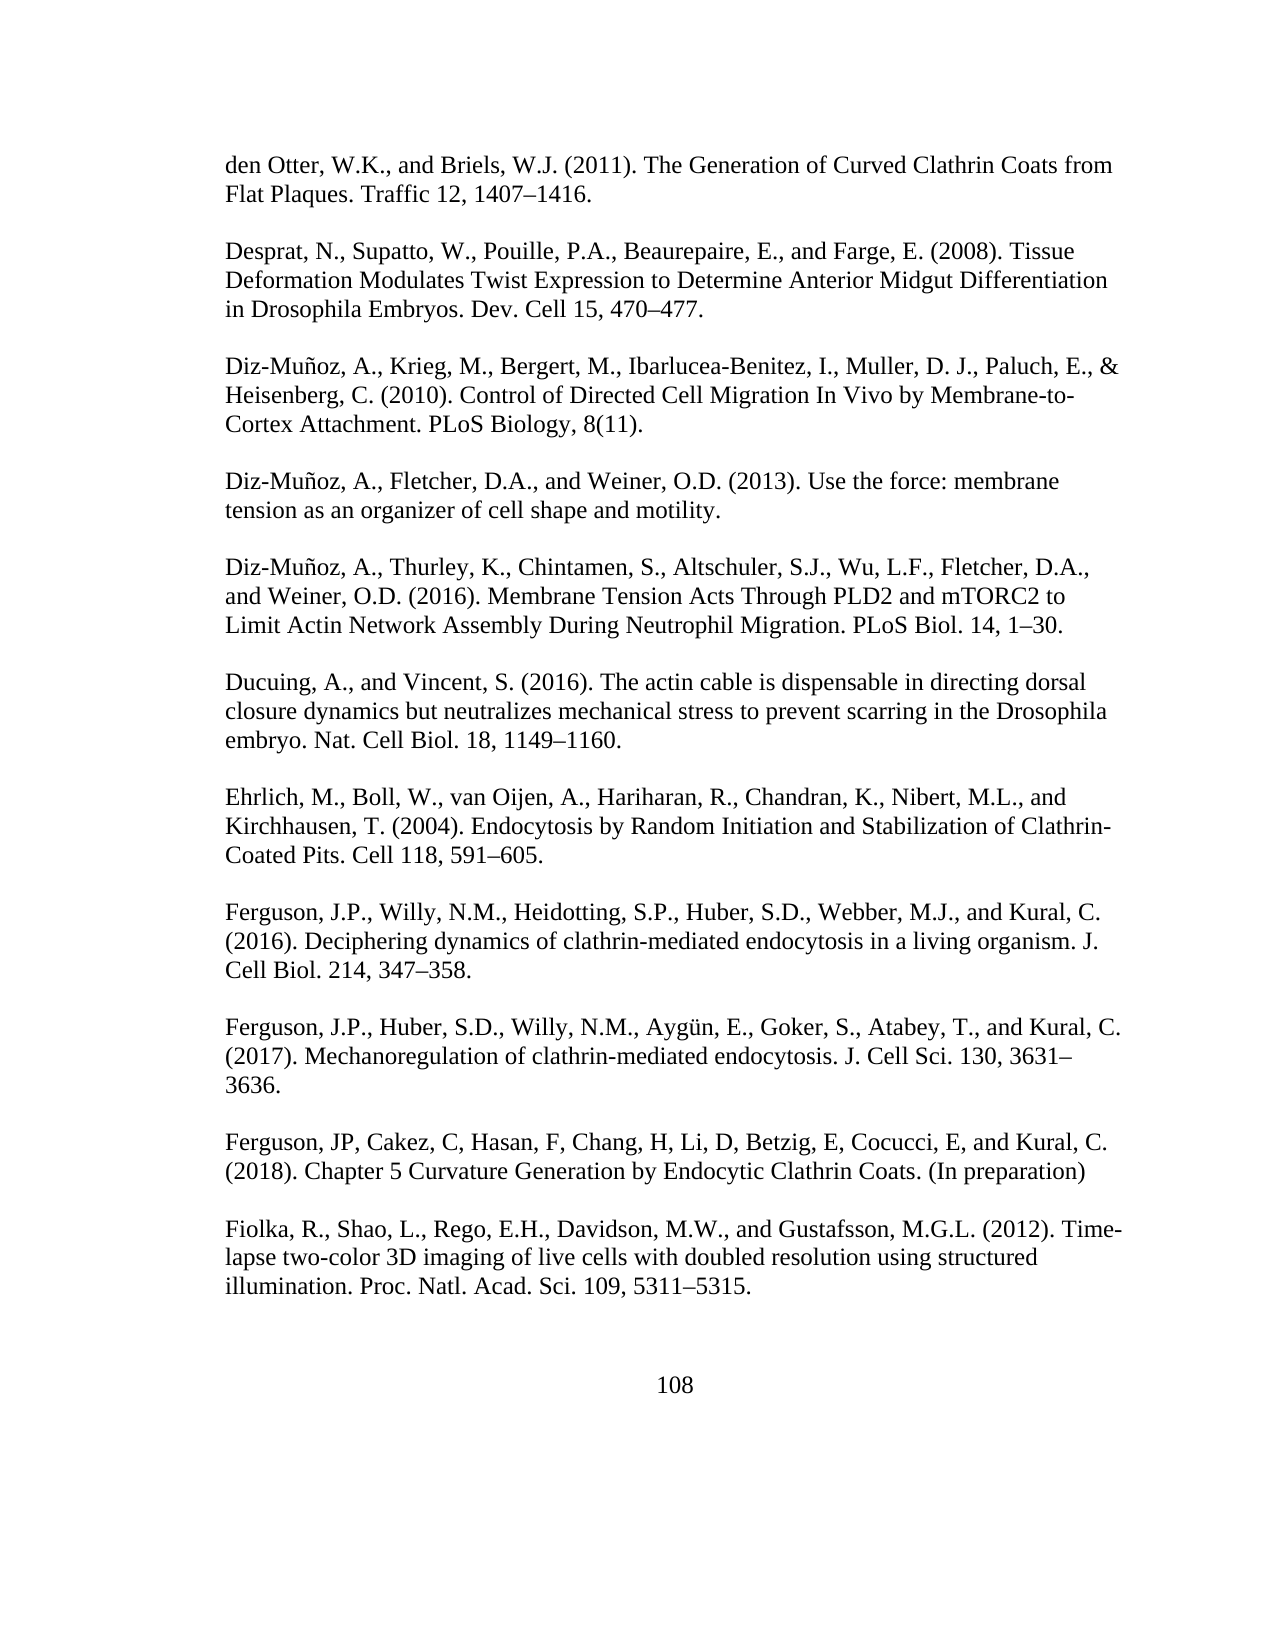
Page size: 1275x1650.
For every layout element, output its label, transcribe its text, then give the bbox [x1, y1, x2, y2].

text Desprat, N., Supatto, W., Pouille, P.A., Beaurepaire, E., and Farge, E. (2008). Tissue Deformation Modulates Twist Expression to Determine Anterior Midgut Differentiation in Drosophila Embryos. Dev. Cell 15, 470–477. [225, 236, 1125, 322]
text Diz-Muñoz, A., Krieg, M., Bergert, M., Ibarlucea-Benitez, I., Muller, D. J., Paluch, E., & Heisenberg, C. (2010). Control of Directed Cell Migration In Vivo by Membrane-to-Cortex Attachment. PLoS Biology, 8(11). [225, 351, 1125, 437]
text (2018). Chapter 5 Curvature Generation by Endocytic Clathrin Coats. (In preparation) [225, 1156, 1125, 1185]
text Diz-Muñoz, A., Fletcher, D.A., and Weiner, O.D. (2013). Use the force: membrane tension as an organizer of cell shape and motility. [225, 466, 1125, 524]
text Fiolka, R., Shao, L., Rego, E.H., Davidson, M.W., and Gustafsson, M.G.L. (2012). Time-lapse two-color 3D imaging of live cells with doubled resolution using structured illumination. Proc. Natl. Acad. Sci. 109, 5311–5315. [225, 1214, 1125, 1300]
text Ehrlich, M., Boll, W., van Oijen, A., Hariharan, R., Chandran, K., Nibert, M.L., and Kirchhausen, T. (2004). Endocytosis by Random Initiation and Stabilization of Clathrin-Coated Pits. Cell 118, 591–605. [225, 782, 1125, 869]
text Ferguson, JP, Cakez, C, Hasan, F, Chang, H, Li, D, Betzig, E, Cocucci, E, and Kural, C. [225, 1127, 1125, 1156]
text Ferguson, J.P., Willy, N.M., Heidotting, S.P., Huber, S.D., Webber, M.J., and Kural, C. (2016). Deciphering dynamics of clathrin-mediated endocytosis in a living organism. J. Cell Biol. 214, 347–358. [225, 897, 1125, 984]
text Ducuing, A., and Vincent, S. (2016). The actin cable is dispensable in directing dorsal closure dynamics but neutralizes mechanical stress to prevent scarring in the Drosophila embryo. Nat. Cell Biol. 18, 1149–1160. [225, 667, 1125, 754]
text Diz-Muñoz, A., Thurley, K., Chintamen, S., Altschuler, S.J., Wu, L.F., Fletcher, D.A., and Weiner, O.D. (2016). Membrane Tension Acts Through PLD2 and mTORC2 to Limit Actin Network Assembly During Neutrophil Migration. PLoS Biol. 14, 1–30. [225, 552, 1125, 639]
text Ferguson, J.P., Huber, S.D., Willy, N.M., Aygün, E., Goker, S., Atabey, T., and Kural, C. (2017). Mechanoregulation of clathrin-mediated endocytosis. J. Cell Sci. 130, 3631–3636. [225, 1012, 1125, 1099]
text den Otter, W.K., and Briels, W.J. (2011). The Generation of Curved Clathrin Coats from Flat Plaques. Traffic 12, 1407–1416. [225, 150, 1125, 207]
